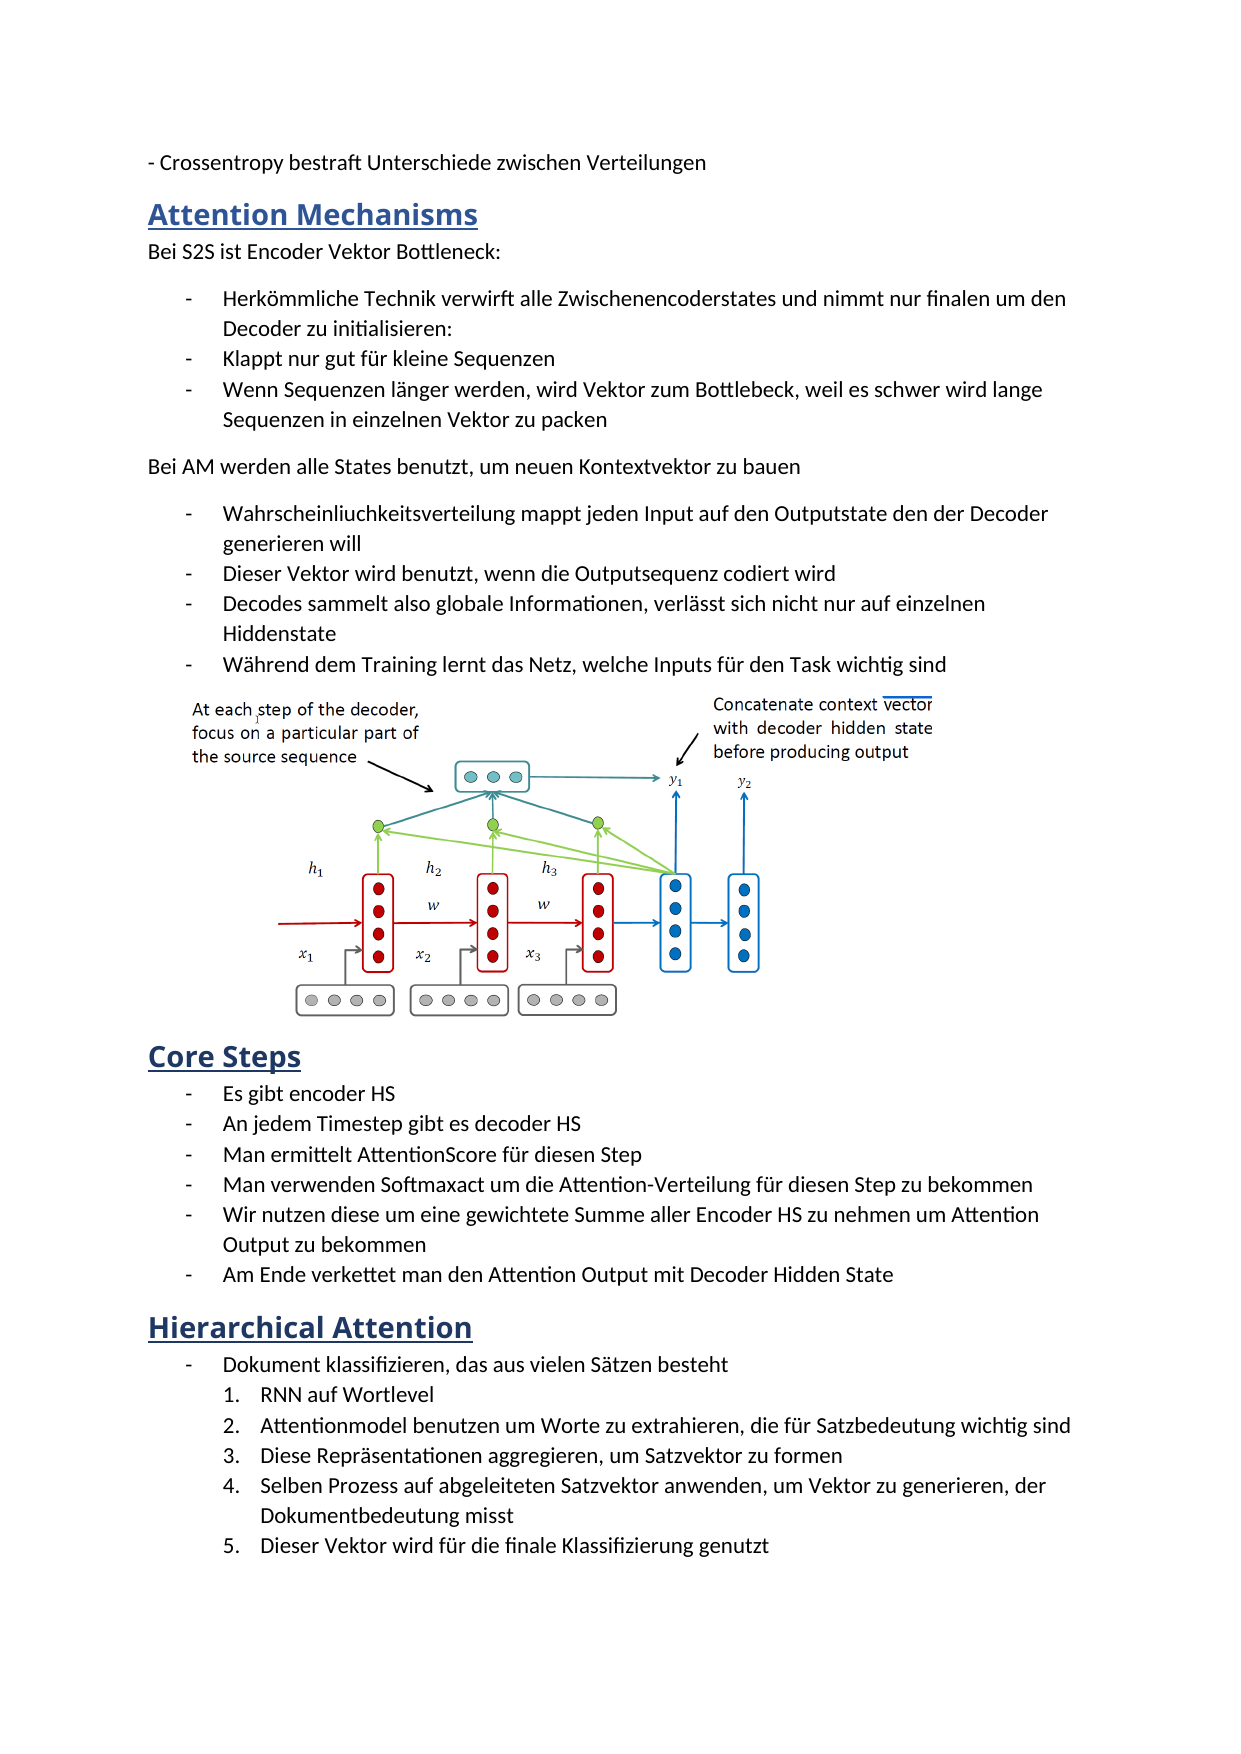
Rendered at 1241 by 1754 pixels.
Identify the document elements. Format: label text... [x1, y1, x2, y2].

text Bei S2S ist Encoder Vektor Bottleneck: [148, 237, 1093, 265]
list Selben Prozess auf abgeleiteten Satzvektor anwenden, um Vektor zu generieren, der Dokumentbedeutung misst [223, 1471, 1093, 1529]
list Während dem Training lernt das Netz, welche Inputs für den Task wichtig sind [185, 650, 1093, 678]
list Attentionmodel benutzen um Worte zu extrahieren, die für Satzbedeutung wichtig sind [223, 1411, 1093, 1439]
list Herkömmliche Technik verwirft alle Zwischenencoderstates und nimmt nur finalen um den Decoder zu initialisieren: [185, 284, 1093, 342]
list Am Ende verkettet man den Attention Output mit Decoder Hidden State [185, 1261, 1093, 1289]
text - Crossentropy bestraft Unterschiede zwischen Verteilungen [148, 148, 1093, 176]
list Man ermittelt AttentionScore für diesen Step [185, 1140, 1093, 1168]
list Dokument klassifizieren, das aus vielen Sätzen besteht [185, 1350, 1093, 1378]
list An jedem Timestep gibt es decoder HS [185, 1109, 1093, 1138]
list Es gibt encoder HS [185, 1079, 1093, 1107]
subtitle Core Steps [148, 1037, 1093, 1076]
list Wahrscheinliuchkeitsverteilung mappt jeden Input auf den Outputstate den der Decoder generieren will [185, 499, 1093, 557]
list Wir nutzen diese um eine gewichtete Summe aller Encoder HS zu nehmen um Attention Output zu bekommen [185, 1200, 1093, 1258]
list Decodes sammelt also globale Informationen, verlässt sich nicht nur auf einzelnen Hiddenstate [185, 589, 1093, 648]
list RNN auf Wortlevel [223, 1381, 1093, 1408]
list Man verwenden Softmaxact um die Attention-Verteilung für diesen Step zu bekommen [185, 1170, 1093, 1198]
subtitle Attention Mechanisms [148, 194, 1093, 234]
list Klappt nur gut für kleine Sequenzen [185, 344, 1093, 373]
list Dieser Vektor wird benutzt, wenn die Outputsequenz codiert wird [185, 559, 1093, 587]
text Bei AM werden alle States benutzt, um neuen Kontextvektor zu bauen [148, 452, 1093, 480]
list Wenn Sequenzen länger werden, wird Vektor zum Bottlebeck, weil es schwer wird lange Sequenzen in einzelnen Vektor zu packen [185, 375, 1093, 433]
picture [185, 696, 932, 1018]
subtitle Hierarchical Attention [148, 1307, 1093, 1347]
list Dieser Vektor wird für die finale Klassifizierung genutzt [223, 1532, 1093, 1559]
list Diese Repräsentationen aggregieren, um Satzvektor zu formen [223, 1441, 1093, 1469]
